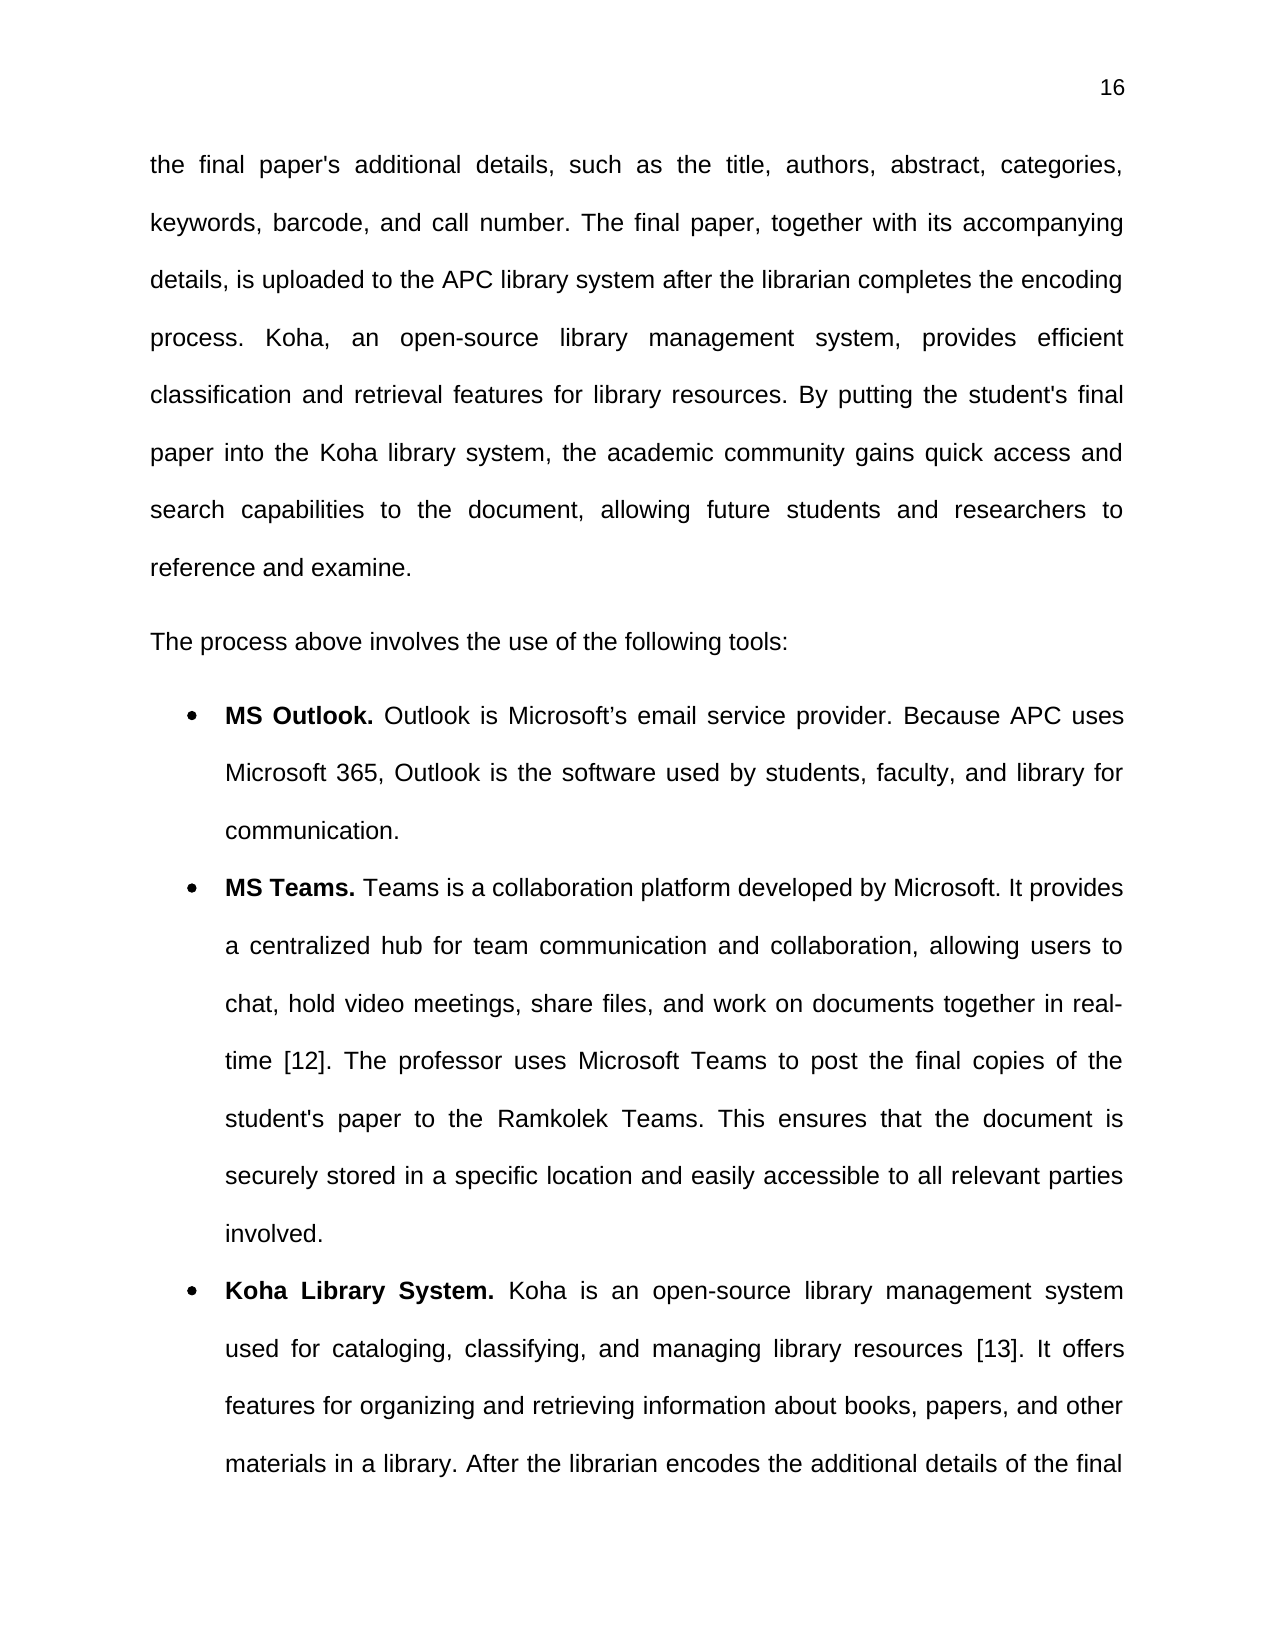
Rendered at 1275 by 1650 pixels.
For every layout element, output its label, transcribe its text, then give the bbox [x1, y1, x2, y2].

list MS Outlook. Outlook is Microsoft’s email service provider. Because APC uses Microsoft 365, Outlook is the software used by students, faculty, and library for communication. [187, 701, 1125, 845]
list MS Teams. Teams is a collaboration platform developed by Microsoft. It provides a centralized hub for team communication and collaboration, allowing users to chat, hold video meetings, share files, and work on documents together in real-time. The professor uses Microsoft Teams to post the final copies of the student's paper to the Ramkolek Teams. This ensures that the document is securely stored in a specific location and easily accessible to all relevant parties involved. [187, 873, 1125, 1247]
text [150, 150, 1125, 581]
text The process above involves the use of the following tools: [150, 627, 1125, 655]
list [187, 1276, 1125, 1477]
